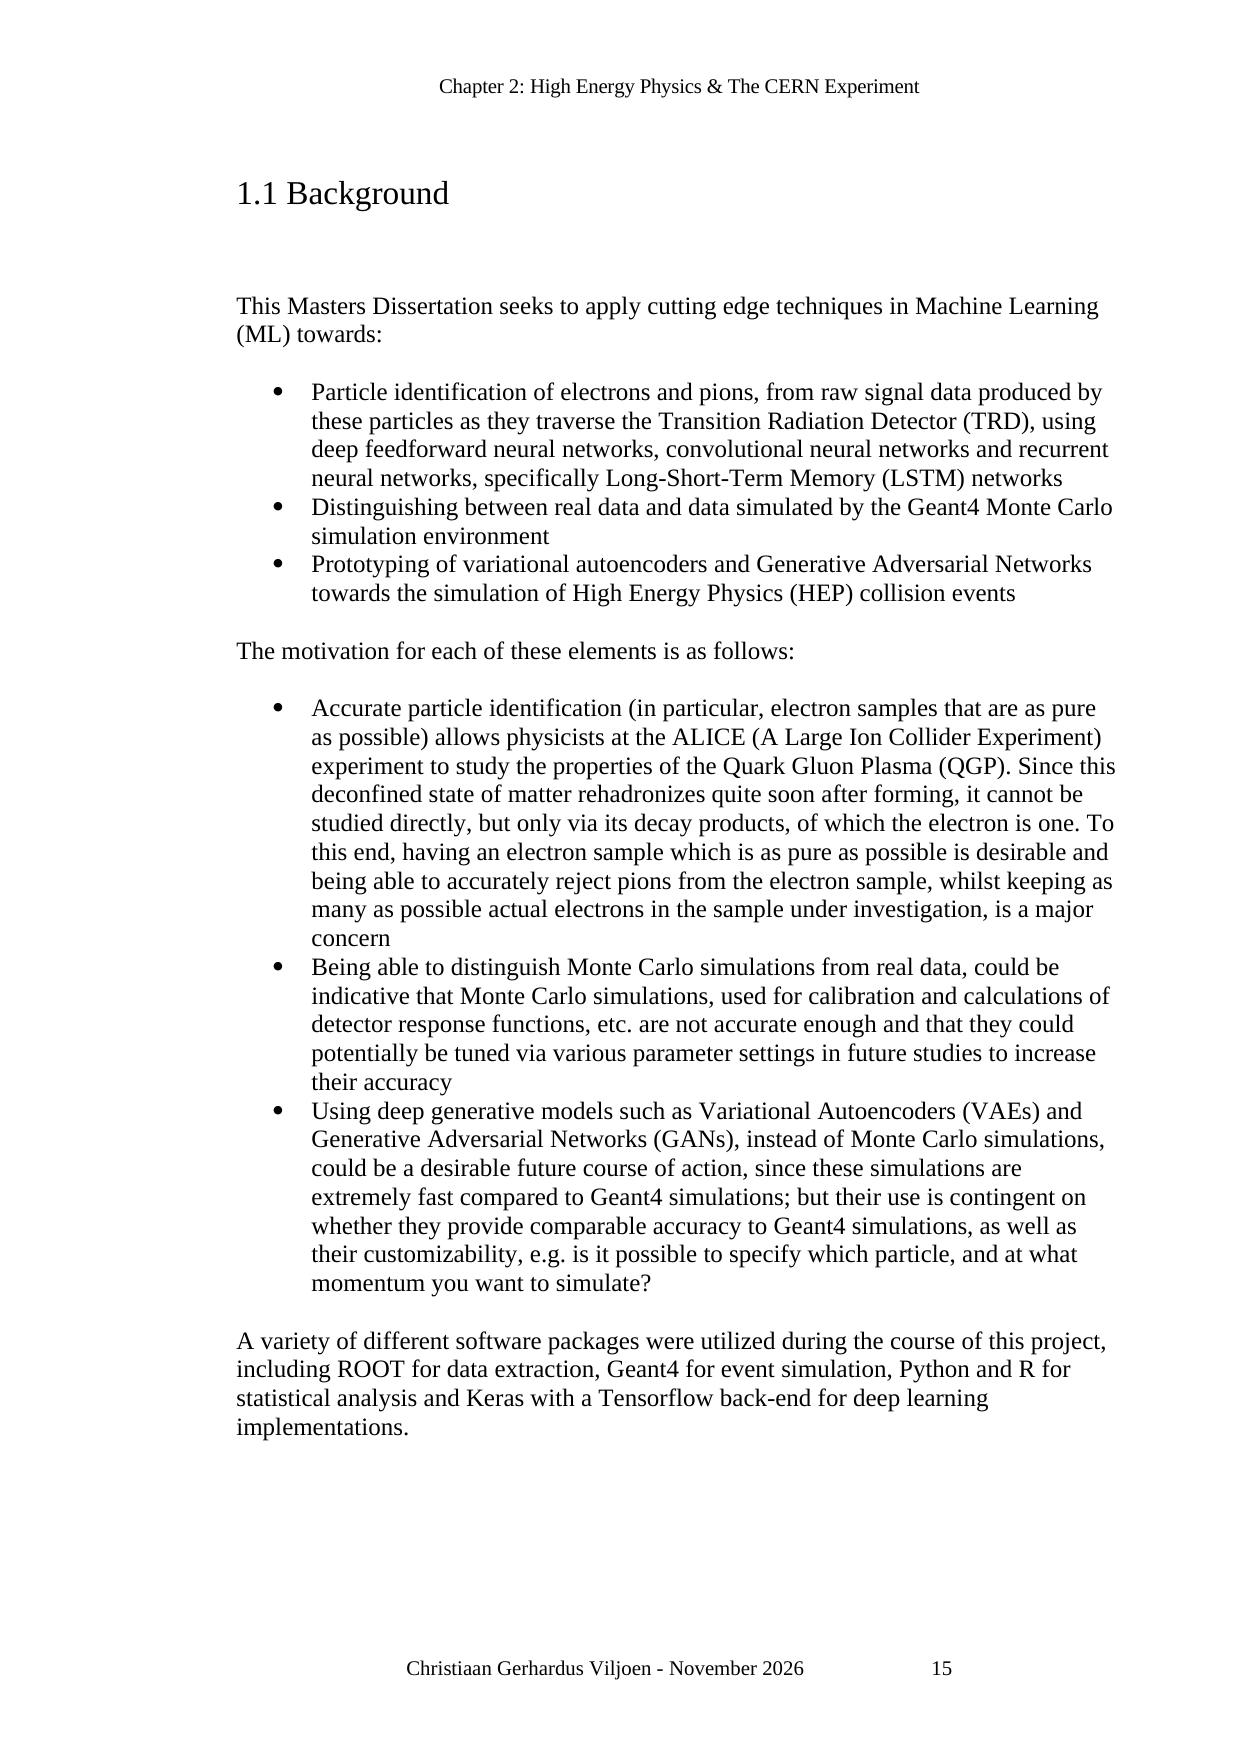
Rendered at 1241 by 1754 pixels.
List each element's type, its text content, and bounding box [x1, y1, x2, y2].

text The motivation for each of these elements is as follows: [236, 636, 1122, 664]
list Accurate particle identification (in particular, electron samples that are as pure as possible) allows physicists at the ALICE (A Large Ion Collider Experiment) experiment to study the properties of the Quark Gluon Plasma (QGP). Since this deconfined state of matter rehadronizes quite soon after forming, it cannot be studied directly, but only via its decay products, of which the electron is one. To this end, having an electron sample which is as pure as possible is desirable and being able to accurately reject pions from the electron sample, whilst keeping as many as possible actual electrons in the sample under investigation, is a major concern [274, 693, 1122, 952]
list Using deep generative models such as Variational Autoencoders (VAEs) and Generative Adversarial Networks (GANs), instead of Monte Carlo simulations, could be a desirable future course of action, since these simulations are extremely fast compared to Geant4 simulations; but their use is contingent on whether they provide comparable accuracy to Geant4 simulations, as well as their customizability, e.g. is it possible to specify which particle, and at what momentum you want to simulate? [274, 1096, 1122, 1297]
list Distinguishing between real data and data simulated by the Geant4 Monte Carlo simulation environment [274, 492, 1122, 549]
list Being able to distinguish Monte Carlo simulations from real data, could be indicative that Monte Carlo simulations, used for calibration and calculations of detector response functions, etc. are not accurate enough and that they could potentially be tuned via various parameter settings in future studies to increase their accuracy [274, 952, 1122, 1096]
list Prototyping of variational autoencoders and Generative Adversarial Networks towards the simulation of High Energy Physics (HEP) collision events [274, 549, 1122, 607]
list Particle identification of electrons and pions, from raw signal data produced by these particles as they traverse the Transition Radiation Detector (TRD), using deep feedforward neural networks, convolutional neural networks and recurrent neural networks, specifically Long-Short-Term Memory (LSTM) networks [274, 377, 1122, 492]
text A variety of different software packages were utilized during the course of this project, including ROOT for data extraction, Geant4 for event simulation, Python and R for statistical analysis and Keras with a Tensorflow back-end for deep learning implementations. [236, 1326, 1122, 1441]
subtitle Background [236, 173, 1122, 211]
text This Masters Dissertation seeks to apply cutting edge techniques in Machine Learning (ML) towards: [236, 291, 1122, 348]
